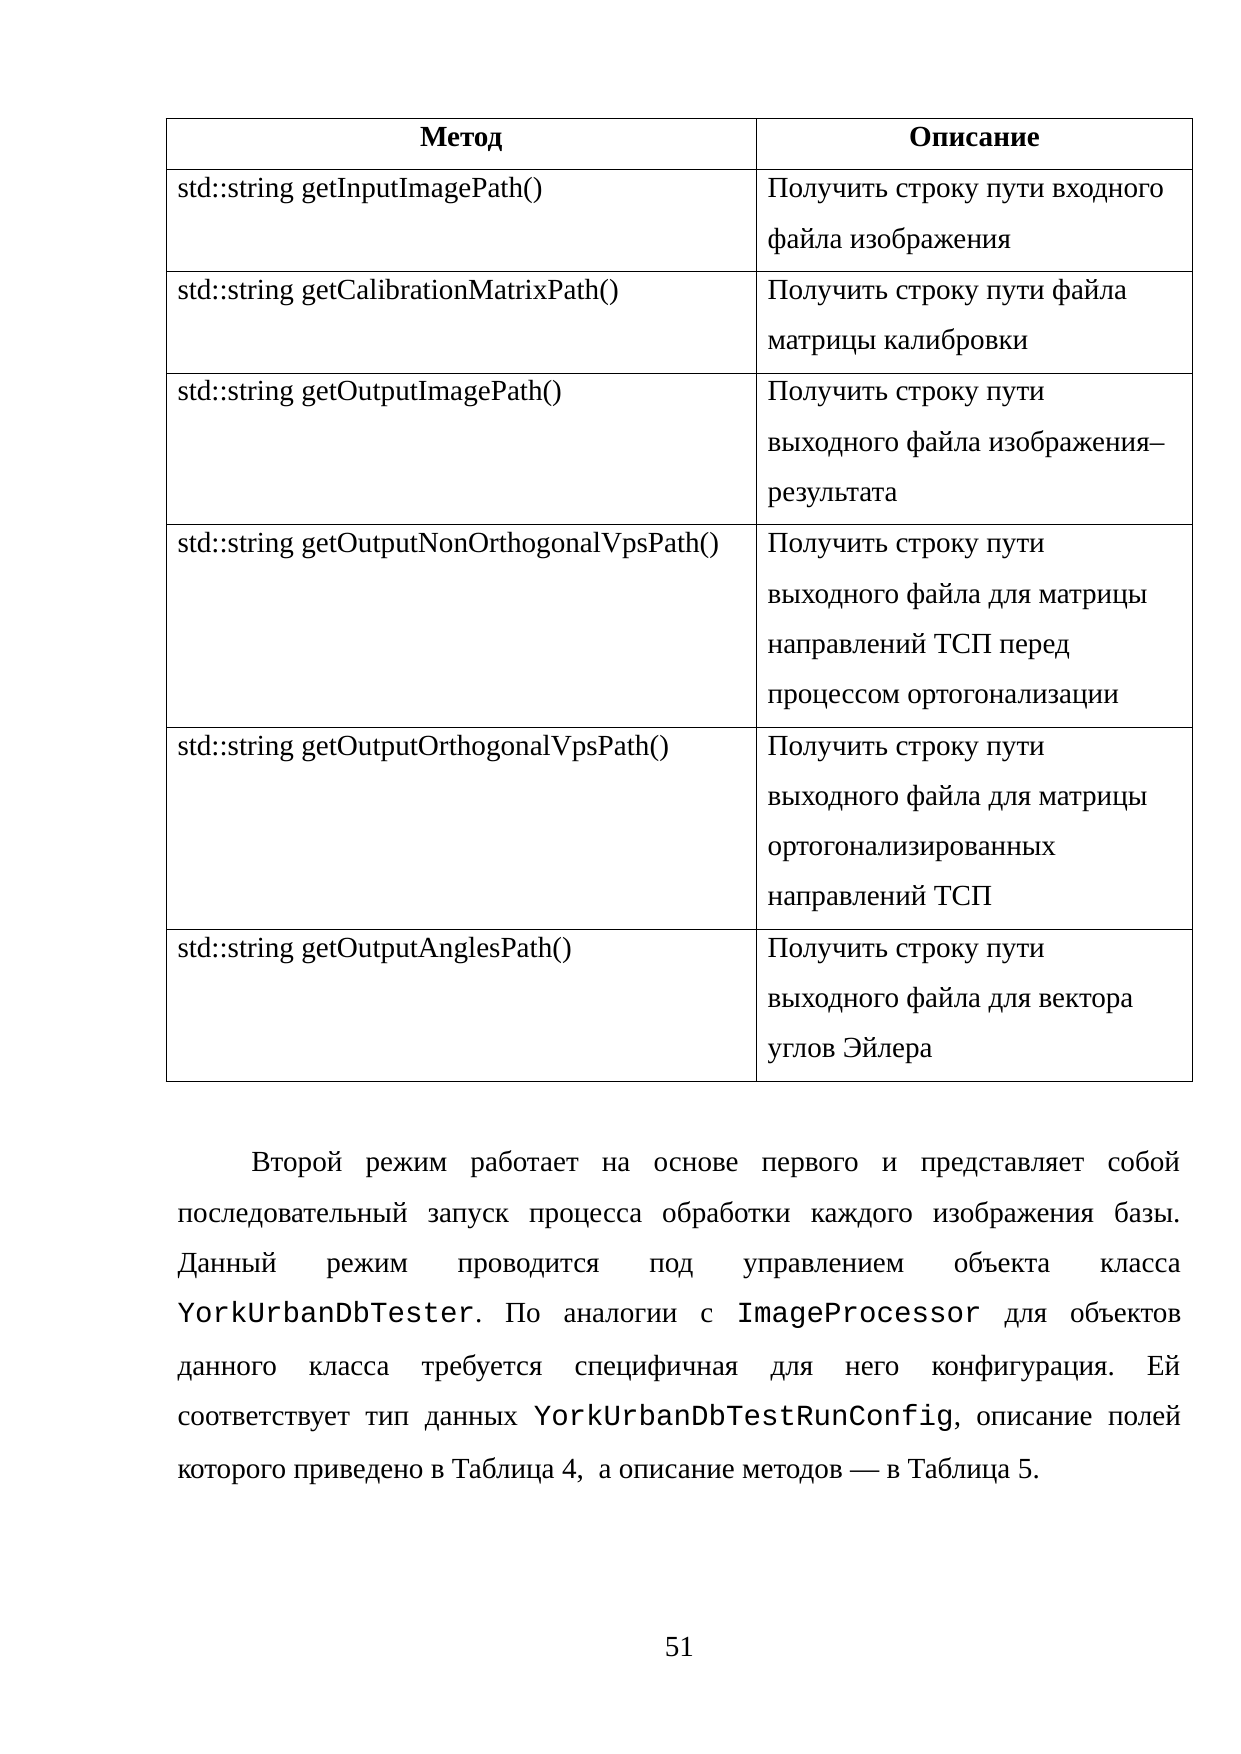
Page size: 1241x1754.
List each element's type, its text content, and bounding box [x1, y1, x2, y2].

table_cell Получить строку пути выходного файла изображения–результата [757, 374, 1192, 524]
table_cell Получить строку пути выходного файла для матрицы направлений ТСП перед процессом ортогонализации [757, 525, 1192, 727]
table_cell std::string getCalibrationMatrixPath() [167, 272, 756, 372]
table_cell std::string getOutputOrthogonalVpsPath() [167, 728, 756, 929]
text Второй режим работает на основе первого и представляет собой последовательный запуск процесса обработки каждого изображения базы. Данный режим проводится под управлением объекта класса YorkUrbanDbTester. По аналогии с ImageProcessor для объектов данного класса требуется специфичная для него конфигурация. Ей соответствует тип данных YorkUrbanDbTestRunConfig, описание полей которого приведено в Таблица 4, а описание методов — в Таблица 5. [177, 1144, 1181, 1485]
table_header Описание [757, 119, 1192, 169]
table_cell Получить строку пути входного файла изображения [757, 170, 1192, 271]
table_header Метод [167, 119, 756, 169]
table_cell Получить строку пути выходного файла для вектора углов Эйлера [757, 930, 1192, 1081]
table_cell std::string getInputImagePath() [167, 170, 756, 271]
table_cell std::string getOutputImagePath() [167, 374, 756, 524]
table_cell std::string getOutputNonOrthogonalVpsPath() [167, 525, 756, 727]
table_cell Получить строку пути выходного файла для матрицы ортогонализированных направлений ТСП [757, 728, 1192, 929]
table_cell std::string getOutputAnglesPath() [167, 930, 756, 1081]
table_cell Получить строку пути файла матрицы калибровки [757, 272, 1192, 372]
